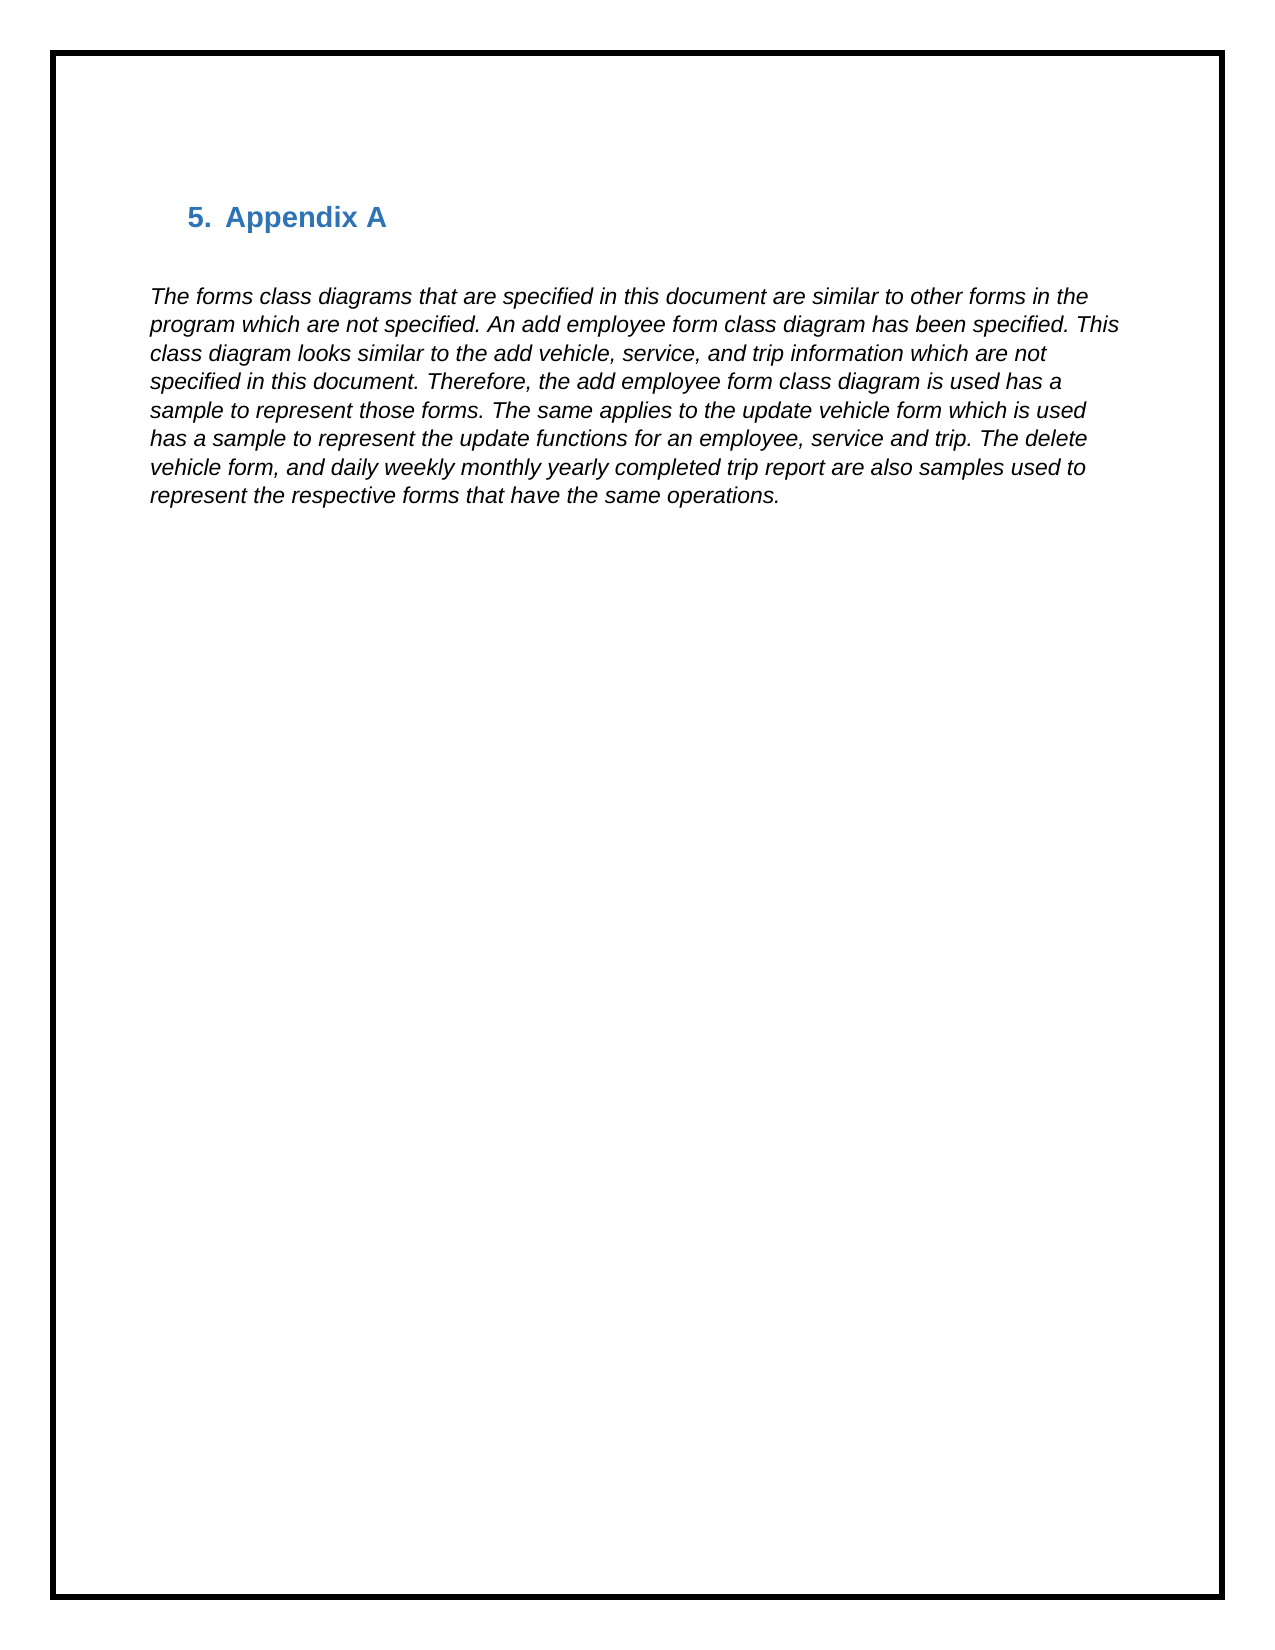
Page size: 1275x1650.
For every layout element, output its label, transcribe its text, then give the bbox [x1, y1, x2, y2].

list Appendix A [187, 200, 1125, 233]
text The forms class diagrams that are specified in this document are similar to other forms in the program which are not specified. An add employee form class diagram has been specified. This class diagram looks similar to the add vehicle, service, and trip information which are not specified in this document. Therefore, the add employee form class diagram is used has a sample to represent those forms. The same applies to the update vehicle form which is used has a sample to represent the update functions for an employee, service and trip. The delete vehicle form, and daily weekly monthly yearly completed trip report are also samples used to represent the respective forms that have the same operations. [150, 283, 1125, 508]
